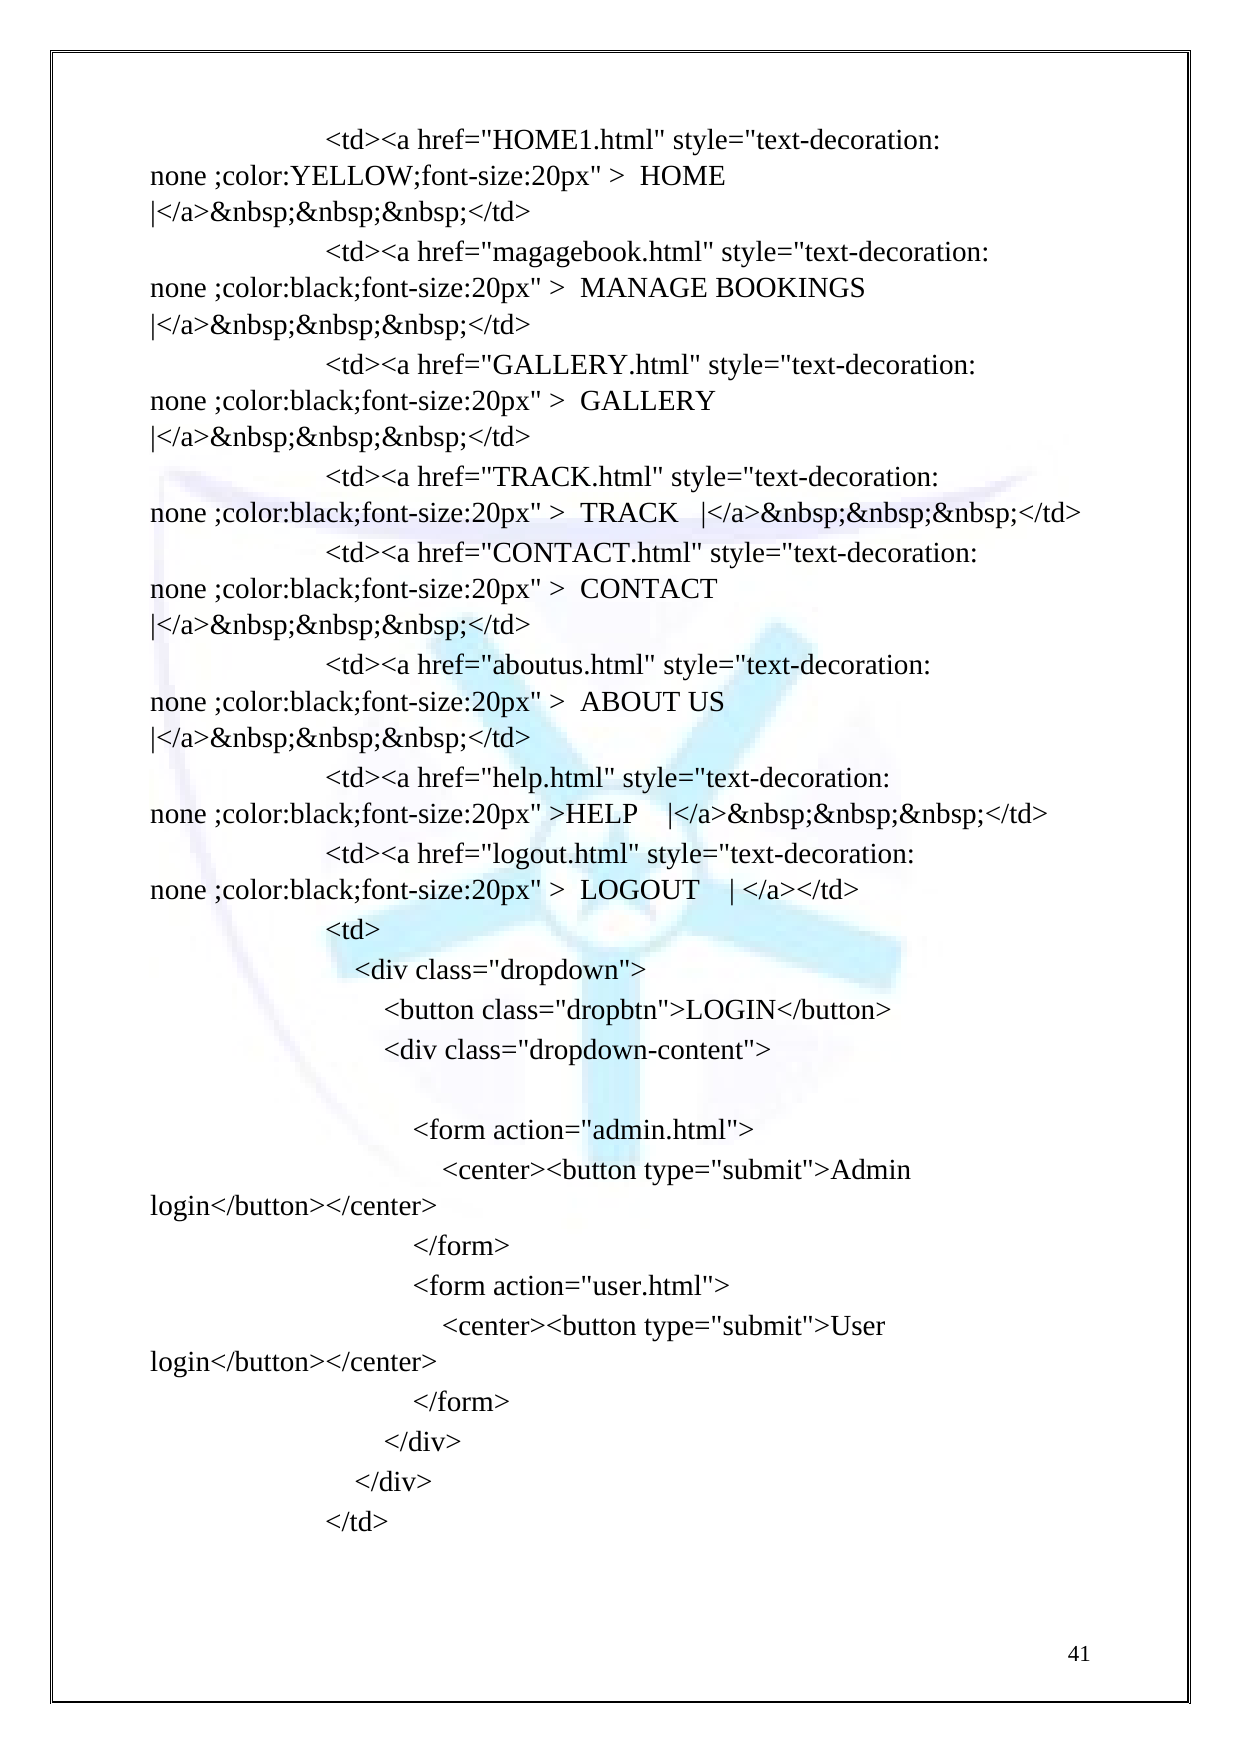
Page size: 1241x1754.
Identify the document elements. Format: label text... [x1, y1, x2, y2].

text </div> [150, 1424, 1099, 1458]
text <td><a href="TRACK.html" style="text-decoration: none ;color:black;font-size:20px" > TRACK |</a>&nbsp;&nbsp;&nbsp;</td> [150, 459, 1099, 529]
text <td><a href="aboutus.html" style="text-decoration: none ;color:black;font-size:20px" > ABOUT US |</a>&nbsp;&nbsp;&nbsp;</td> [150, 647, 1099, 753]
text <td><a href="logout.html" style="text-decoration: none ;color:black;font-size:20px" > LOGOUT | </a></td> [150, 836, 1099, 906]
text <center><button type="submit">User login</button></center> [150, 1308, 1099, 1378]
text <form action="admin.html"> [150, 1112, 1099, 1146]
text <td><a href="CONTACT.html" style="text-decoration: none ;color:black;font-size:20px" > CONTACT |</a>&nbsp;&nbsp;&nbsp;</td> [150, 535, 1099, 641]
text <div class="dropdown-content"> [150, 1032, 1099, 1066]
text <td><a href="GALLERY.html" style="text-decoration: none ;color:black;font-size:20px" > GALLERY |</a>&nbsp;&nbsp;&nbsp;</td> [150, 347, 1099, 453]
text <td><a href="magagebook.html" style="text-decoration: none ;color:black;font-size:20px" > MANAGE BOOKINGS |</a>&nbsp;&nbsp;&nbsp;</td> [150, 234, 1099, 340]
text </form> [150, 1384, 1099, 1418]
text <center><button type="submit">Admin login</button></center> [150, 1152, 1099, 1222]
text <div class="dropdown"> [150, 952, 1099, 986]
text </div> [150, 1464, 1099, 1498]
text </td> [150, 1504, 1099, 1538]
text <form action="user.html"> [150, 1268, 1099, 1302]
text </form> [150, 1228, 1099, 1262]
text <td><a href="HOME1.html" style="text-decoration: none ;color:YELLOW;font-size:20px" > HOME |</a>&nbsp;&nbsp;&nbsp;</td> [150, 122, 1099, 228]
text <button class="dropbtn">LOGIN</button> [150, 992, 1099, 1026]
text <td><a href="help.html" style="text-decoration: none ;color:black;font-size:20px" >HELP |</a>&nbsp;&nbsp;&nbsp;</td> [150, 760, 1099, 829]
text <td> [150, 912, 1099, 946]
picture [149, 393, 1090, 1334]
